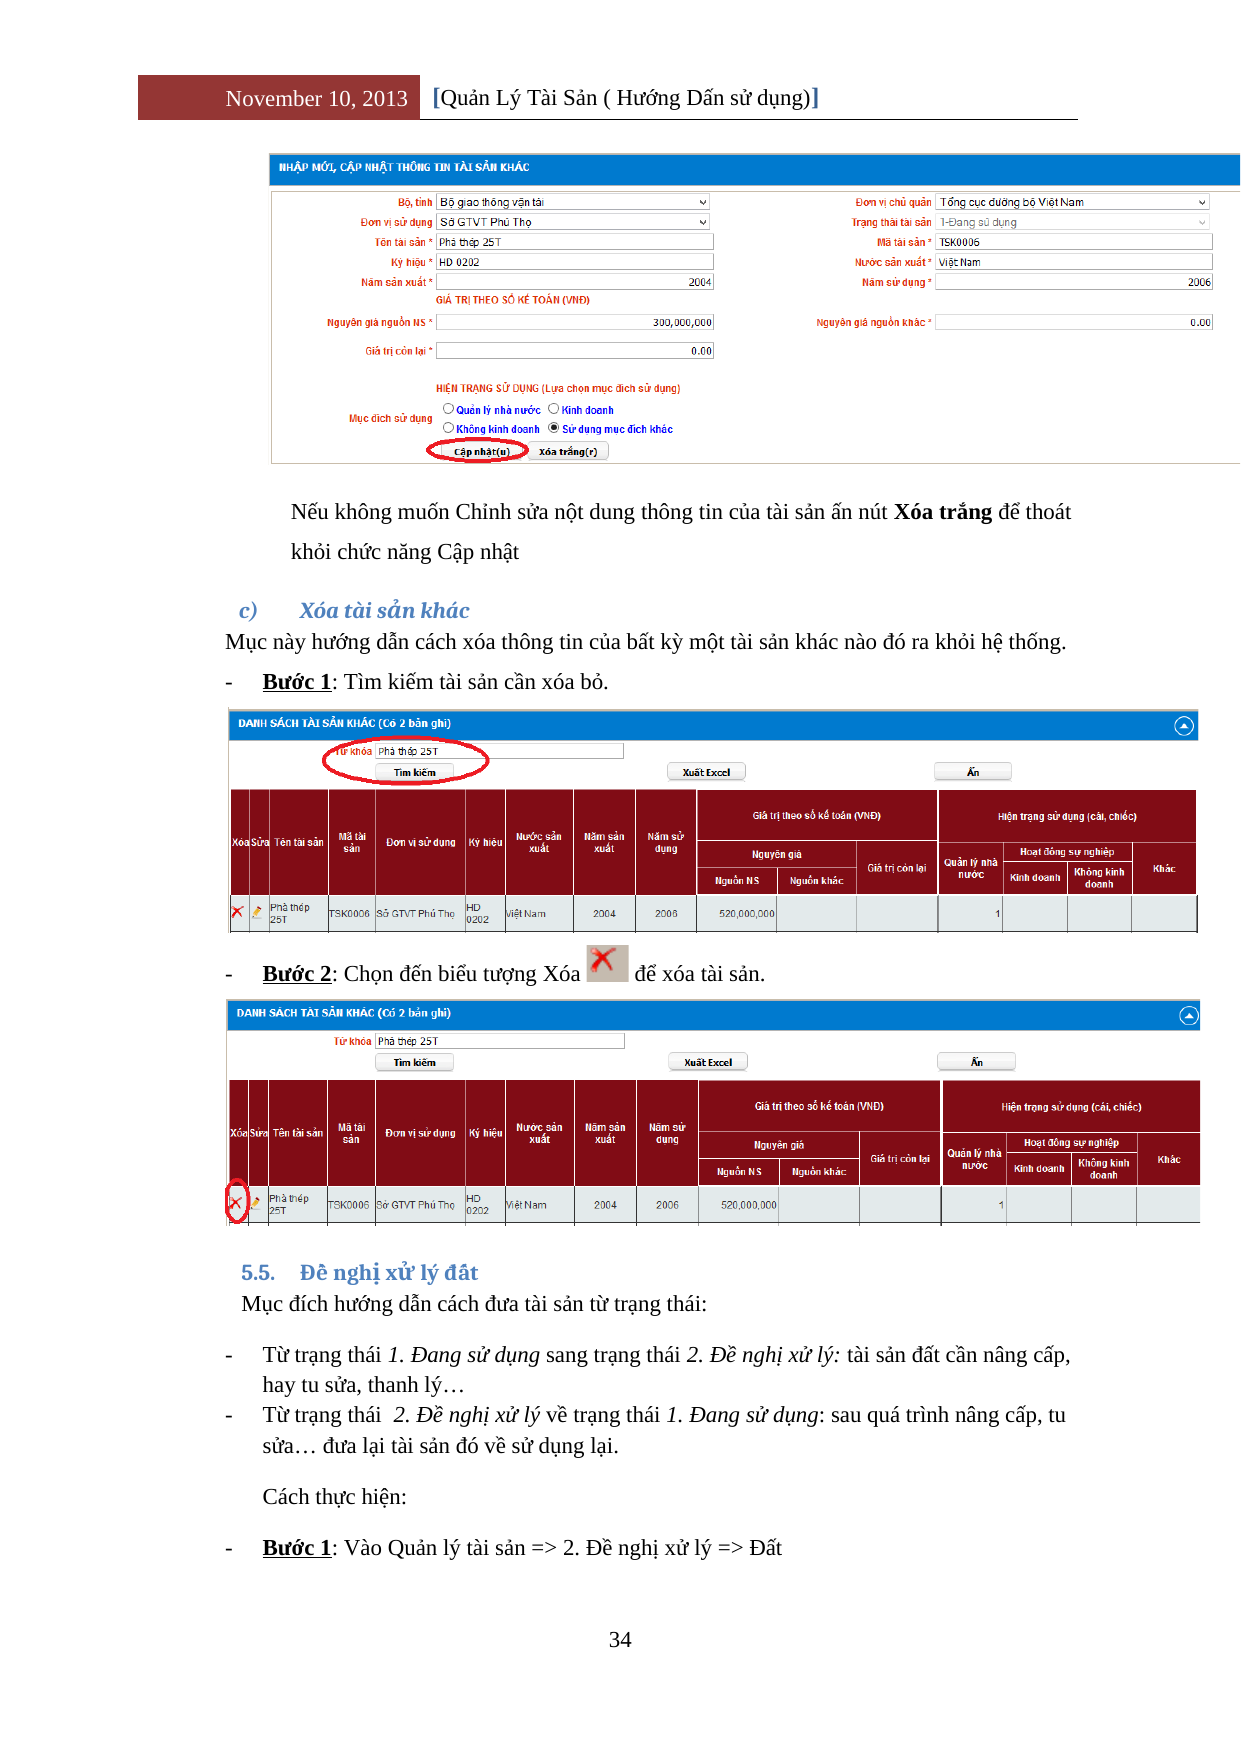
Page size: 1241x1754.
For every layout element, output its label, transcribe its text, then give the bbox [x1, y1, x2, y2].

list Nếu không muốn Chỉnh sửa nột dung thông tin của tài sản ấn nút Xóa trắng để thoát khỏi chức năng Cập nhật [291, 498, 1090, 564]
text Mục đích hướng dẫn cách đưa tài sản từ trạng thái: [166, 1290, 1090, 1316]
list Từ trạng thái 1. Đang sử dụng sang trạng thái 2. Đề nghị xử lý: tài sản đất cần nâng cấp, hay tu sửa, thanh lý… [225, 1341, 1090, 1398]
list Bước 2: Chọn đến biểu tượng Xóa để xóa tài sản. [225, 945, 1090, 986]
list Mục này hướng dẫn cách xóa thông tin của bất kỳ một tài sản khác nào đó ra khỏi hệ thống. [225, 628, 1090, 654]
list Từ trạng thái 2. Đề nghị xử lý về trạng thái 1. Đang sử dụng: sau quá trình nâng cấp, tu sửa… đưa lại tài sản đó về sử dụng lại. [225, 1402, 1090, 1458]
picture [225, 999, 1200, 1226]
text Cách thực hiện: [225, 1483, 1090, 1509]
picture [225, 707, 1199, 933]
subtitle Xóa tài sản khác [239, 598, 1090, 624]
picture [586, 945, 629, 982]
subtitle Đề nghị xử lý đất [241, 1260, 1090, 1286]
picture [268, 153, 1241, 465]
list Bước 1: Tìm kiếm tài sản cần xóa bỏ. [225, 668, 1090, 694]
list Bước 1: Vào Quản lý tài sản => 2. Đề nghị xử lý => Đất [225, 1534, 1090, 1560]
